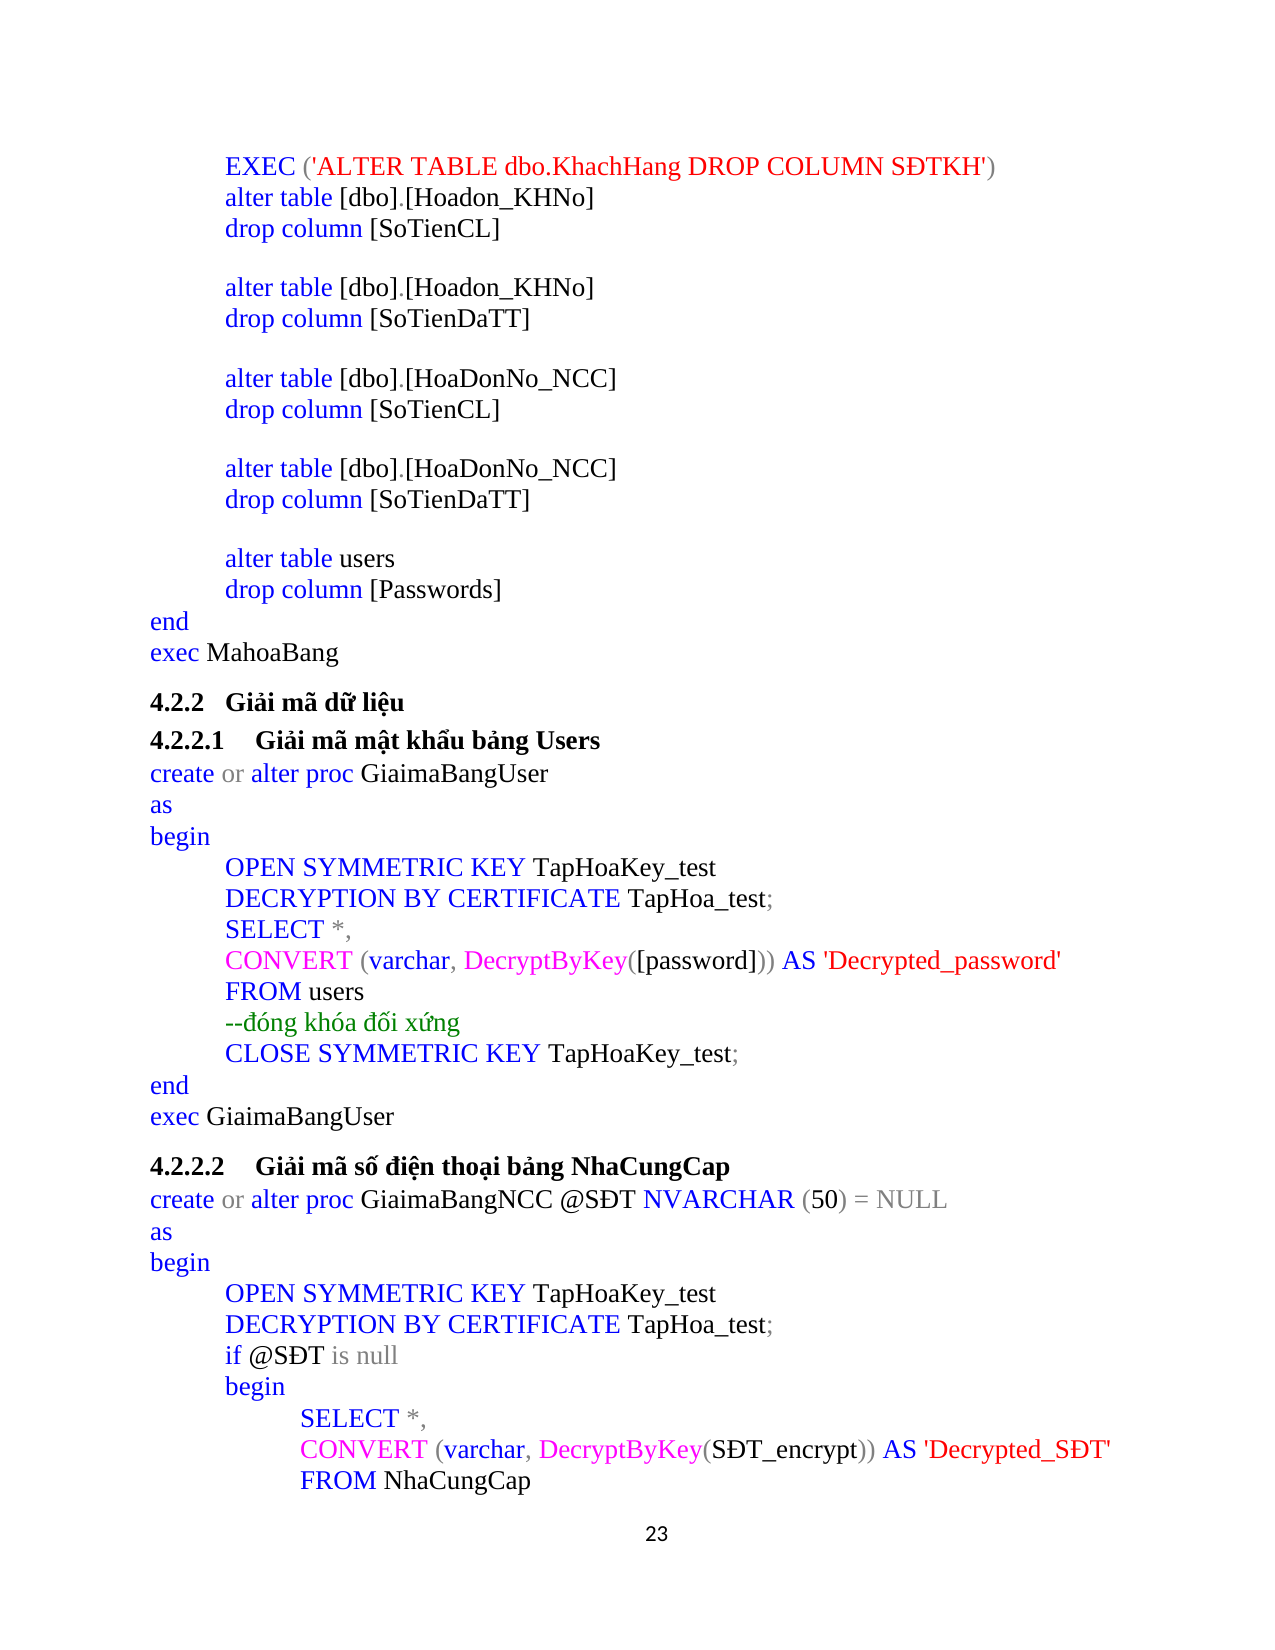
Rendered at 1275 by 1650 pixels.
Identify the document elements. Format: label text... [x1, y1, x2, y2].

text as [150, 1215, 1163, 1246]
text alter table [dbo].[HoaDonNo_NCC] [150, 362, 1163, 393]
text drop column [SoTienCL] [150, 393, 1163, 424]
subtitle Giải mã dữ liệu [150, 686, 1163, 717]
text create or alter proc GiaimaBangNCC @SĐT NVARCHAR (50) = NULL [150, 1184, 1163, 1215]
text begin [150, 819, 1163, 851]
text exec GiaimaBangUser [150, 1100, 1163, 1131]
text DECRYPTION BY CERTIFICATE TapHoa_test; [150, 882, 1163, 913]
text if @SĐT is null [150, 1339, 1163, 1371]
text CLOSE SYMMETRIC KEY TapHoaKey_test; [150, 1038, 1163, 1069]
text exec MahoaBang [150, 636, 1163, 667]
text alter table [dbo].[Hoadon_KHNo] [150, 271, 1163, 303]
text end [150, 605, 1163, 636]
text create or alter proc GiaimaBangUser [150, 757, 1163, 788]
text SELECT *, [150, 913, 1163, 944]
text begin [150, 1246, 1163, 1277]
text DECRYPTION BY CERTIFICATE TapHoa_test; [150, 1308, 1163, 1339]
text OPEN SYMMETRIC KEY TapHoaKey_test [150, 1277, 1163, 1308]
text end [150, 1069, 1163, 1100]
text SELECT *, [150, 1402, 1163, 1433]
text drop column [SoTienCL] [150, 212, 1163, 243]
text FROM NhaCungCap [150, 1464, 1163, 1495]
text as [150, 788, 1163, 819]
text FROM users [150, 975, 1163, 1006]
text drop column [SoTienDaTT] [150, 303, 1163, 334]
text drop column [Passwords] [150, 573, 1163, 605]
text OPEN SYMMETRIC KEY TapHoaKey_test [150, 851, 1163, 882]
text --đóng khóa đối xứng [150, 1006, 1163, 1038]
text begin [150, 1371, 1163, 1402]
text CONVERT (varchar, DecryptByKey([password])) AS 'Decrypted_password' [150, 944, 1163, 975]
subtitle Giải mã số điện thoại bảng NhaCungCap [150, 1150, 1163, 1181]
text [150, 1433, 1163, 1464]
text alter table [dbo].[HoaDonNo_NCC] [150, 452, 1163, 483]
text alter table users [150, 542, 1163, 573]
text drop column [SoTienDaTT] [150, 483, 1163, 514]
text alter table [dbo].[Hoadon_KHNo] [150, 181, 1163, 212]
subtitle Giải mã mật khẩu bảng Users [150, 724, 1163, 755]
text EXEC ('ALTER TABLE dbo.KhachHang DROP COLUMN SĐTKH') [150, 150, 1163, 181]
